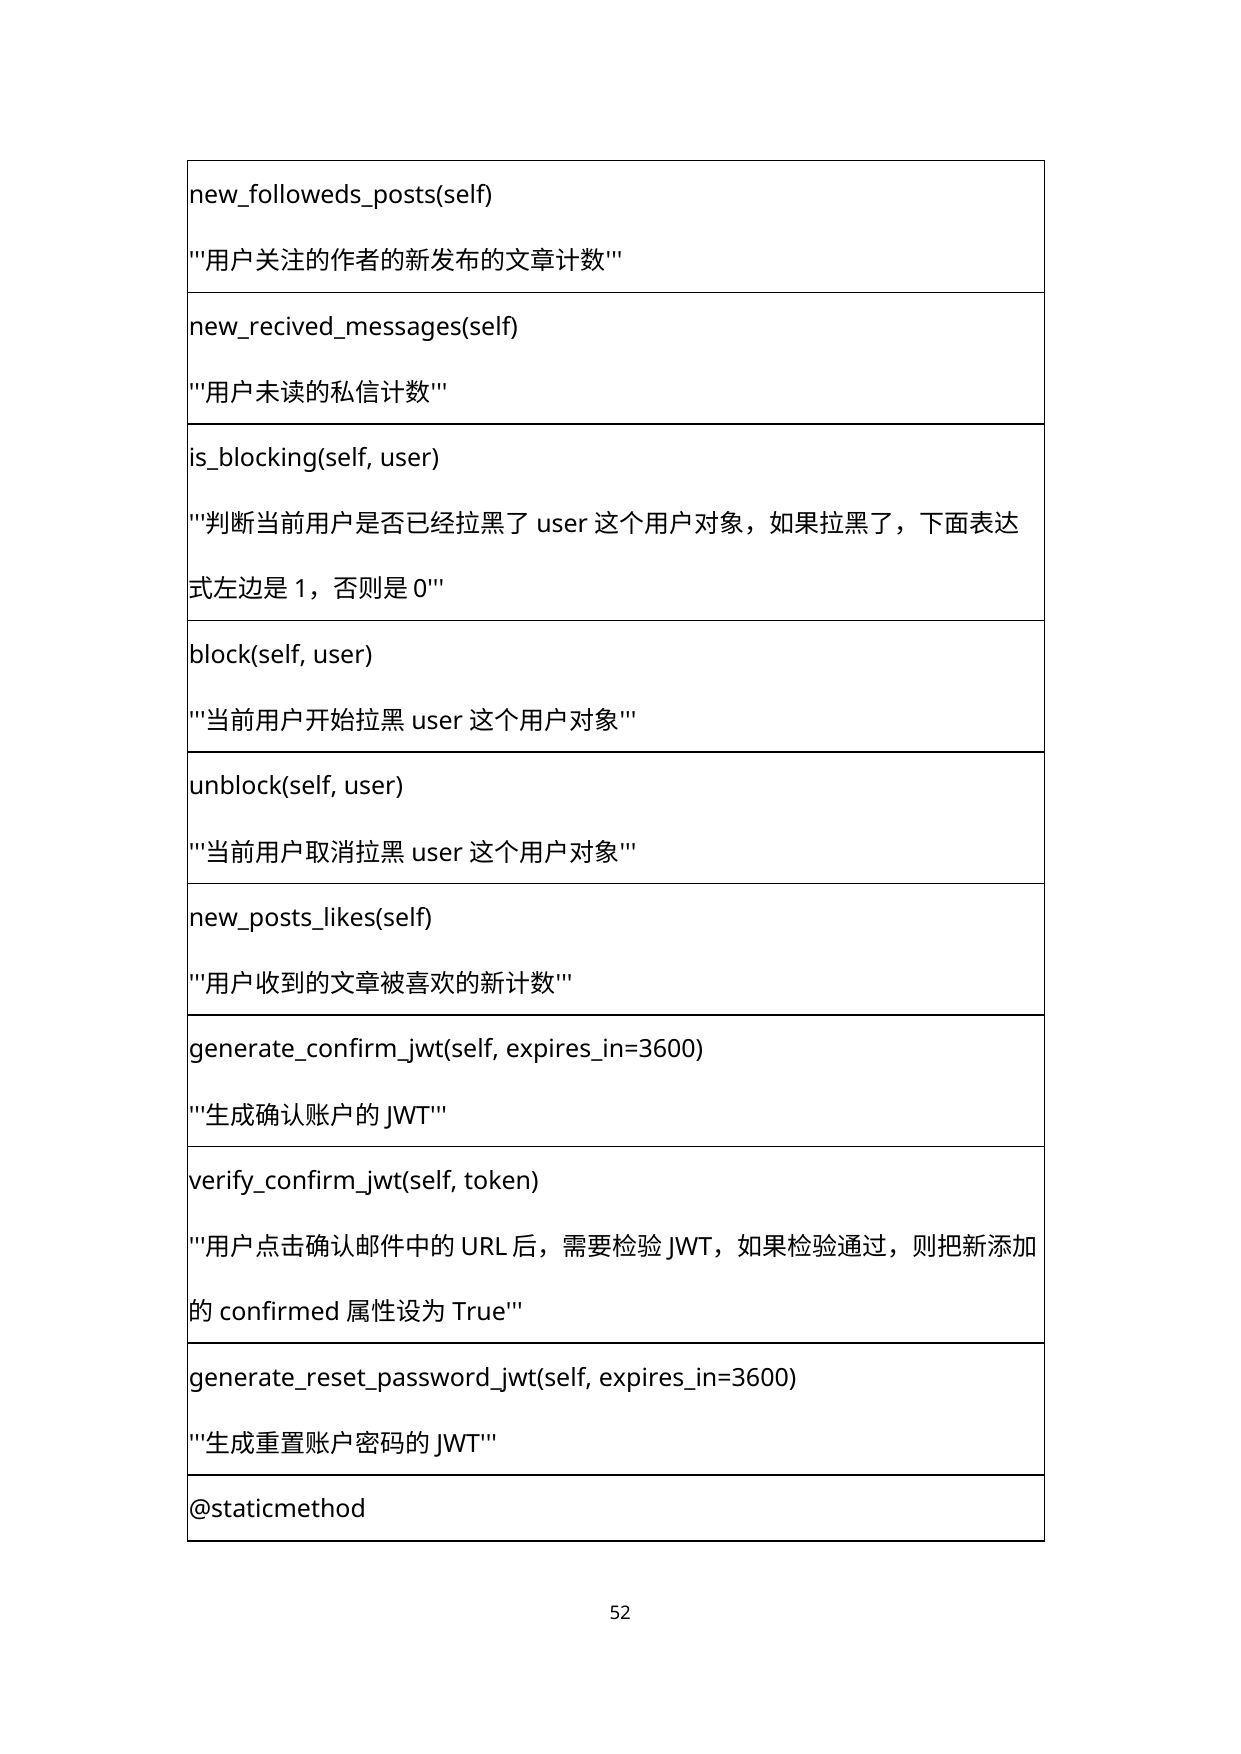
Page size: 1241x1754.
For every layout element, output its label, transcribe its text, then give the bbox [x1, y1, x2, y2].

table_cell new_posts_likes(self) '''用户收到的文章被喜欢的新计数''' [188, 884, 1044, 1014]
table_cell block(self, user) '''当前用户开始拉黑 user 这个用户对象''' [188, 621, 1044, 751]
table_cell generate_confirm_jwt(self, expires_in=3600) '''生成确认账户的 JWT''' [188, 1016, 1044, 1146]
table_cell new_recived_messages(self) '''用户未读的私信计数''' [188, 293, 1044, 423]
table_cell unblock(self, user) '''当前用户取消拉黑 user 这个用户对象''' [188, 753, 1044, 883]
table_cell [188, 1476, 1044, 1540]
table_cell new_followeds_posts(self) '''用户关注的作者的新发布的文章计数''' [188, 161, 1044, 291]
table_cell is_blocking(self, user) '''判断当前用户是否已经拉黑了 user 这个用户对象，如果拉黑了，下面表达式左边是1，否则是0''' [188, 425, 1044, 619]
table_cell verify_confirm_jwt(self, token) '''用户点击确认邮件中的URL后，需要检验 JWT，如果检验通过，则把新添加的 confirmed 属性设为 True''' [188, 1147, 1044, 1342]
table_cell generate_reset_password_jwt(self, expires_in=3600) '''生成重置账户密码的 JWT''' [188, 1344, 1044, 1474]
